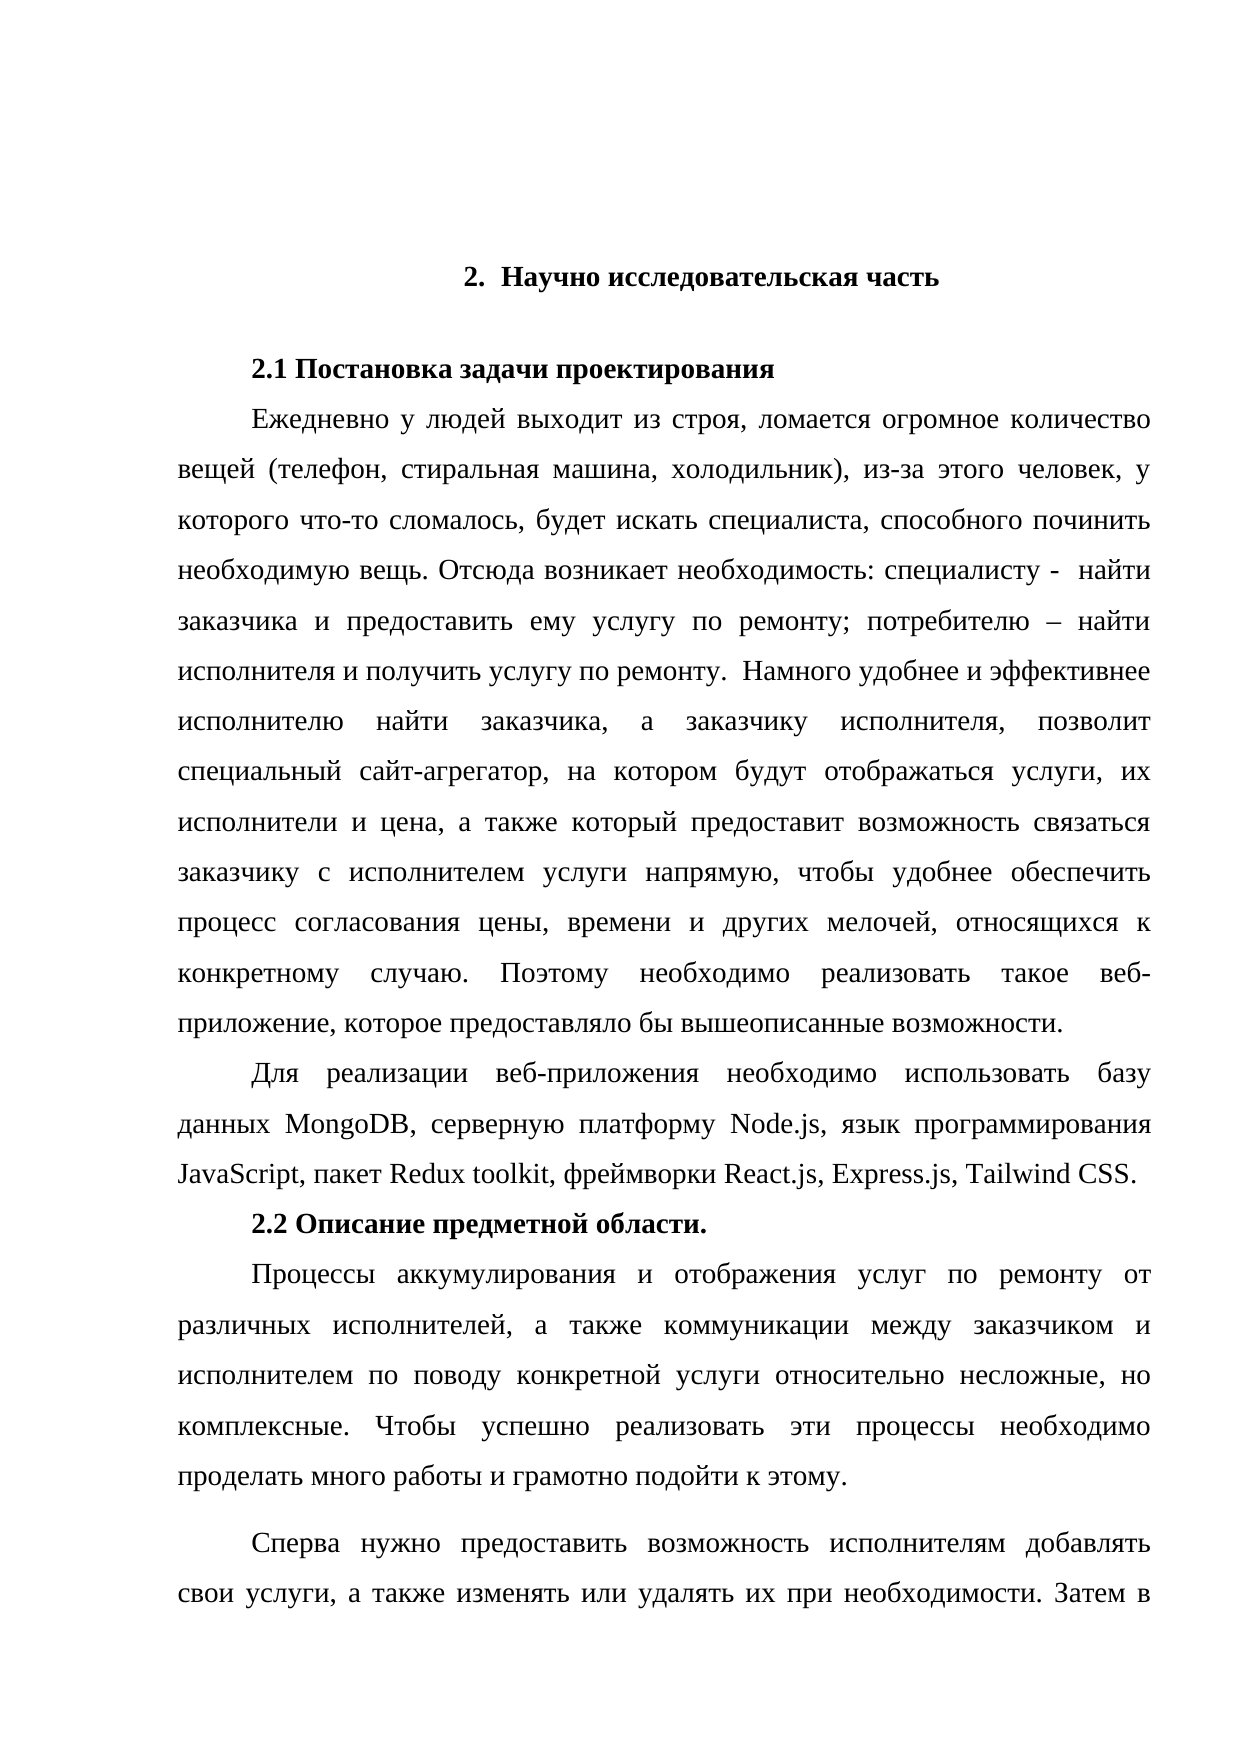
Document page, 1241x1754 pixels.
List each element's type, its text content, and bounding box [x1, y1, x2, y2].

text 2.2 Описание предметной области. [177, 1206, 1152, 1240]
text Ежедневно у людей выходит из строя, ломается огромное количество вещей (телефон, стиральная машина, холодильник), из-за этого человек, у которого что-то сломалось, будет искать специалиста, способного починить необходимую вещь. Отсюда возникает необходимость: специалисту - найти заказчика и предоставить ему услугу по ремонту; потребителю – найти исполнителя и получить услугу по ремонту. Намного удобнее и эффективнее исполнителю найти заказчика, а заказчику исполнителя, позволит специальный сайт-агрегатор, на котором будут отображаться услуги, их исполнители и цена, а также который предоставит возможность связаться заказчику с исполнителем услуги напрямую, чтобы удобнее обеспечить процесс согласования цены, времени и других мелочей, относящихся к конкретному случаю. Поэтому необходимо реализовать такое веб-приложение, которое предоставляло бы вышеописанные возможности. [177, 401, 1152, 1039]
list Научно исследовательская часть [251, 259, 1152, 292]
text Процессы аккумулирования и отображения услуг по ремонту от различных исполнителей, а также коммуникации между заказчиком и исполнителем по поводу конкретной услуги относительно несложные, но комплексные. Чтобы успешно реализовать эти процессы необходимо проделать много работы и грамотно подойти к этому. [177, 1257, 1152, 1491]
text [177, 1525, 1152, 1609]
text Для реализации веб-приложения необходимо использовать базу данных MongoDB, серверную платформу Node.js, язык программирования JavaScript, пакет Redux toolkit, фреймворки React.js, Express.js, Tailwind CSS. [177, 1055, 1152, 1189]
text 2.1 Постановка задачи проектирования [177, 351, 1152, 384]
